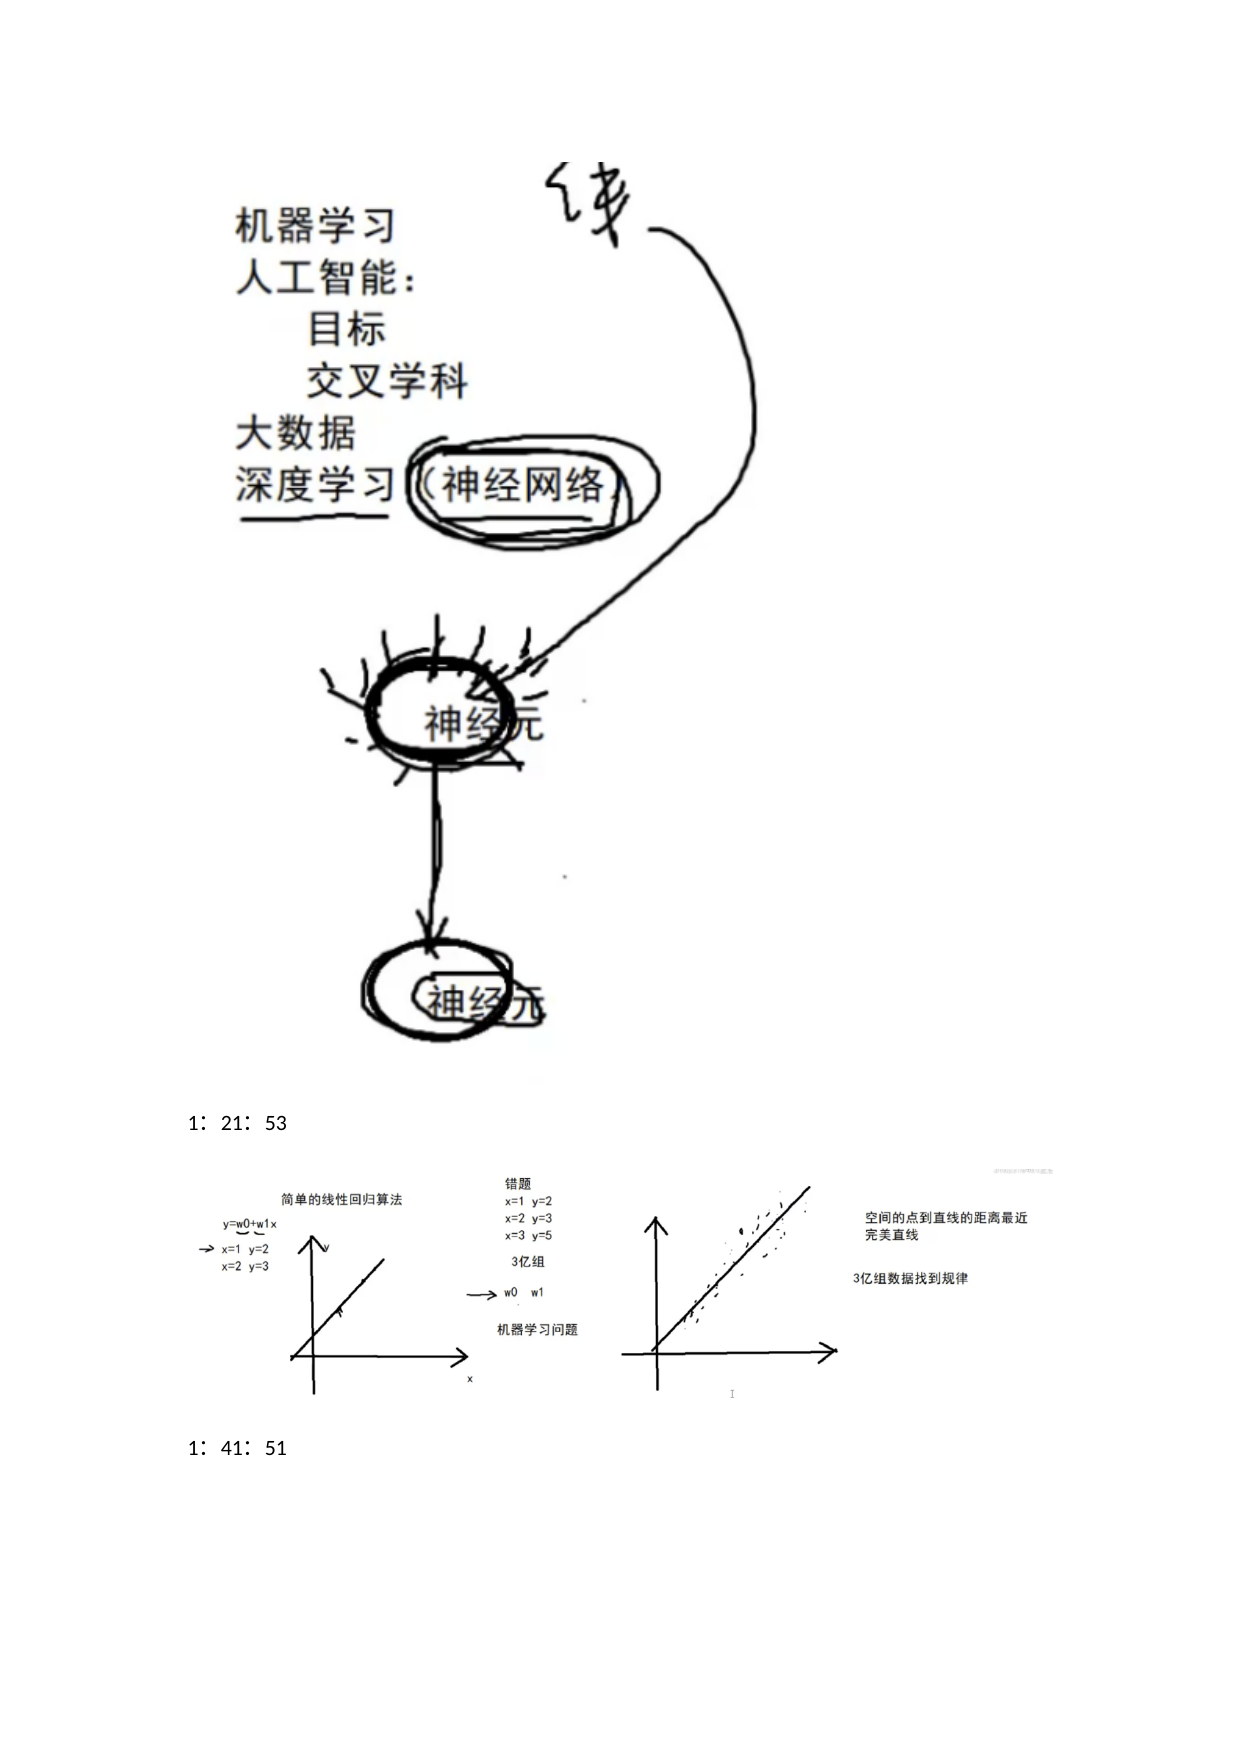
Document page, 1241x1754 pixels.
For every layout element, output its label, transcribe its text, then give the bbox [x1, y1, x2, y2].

picture [187, 1169, 1053, 1421]
text 1：21：53 [187, 1104, 1053, 1137]
picture [187, 162, 772, 1086]
text 1：41：51 [187, 1429, 1053, 1462]
